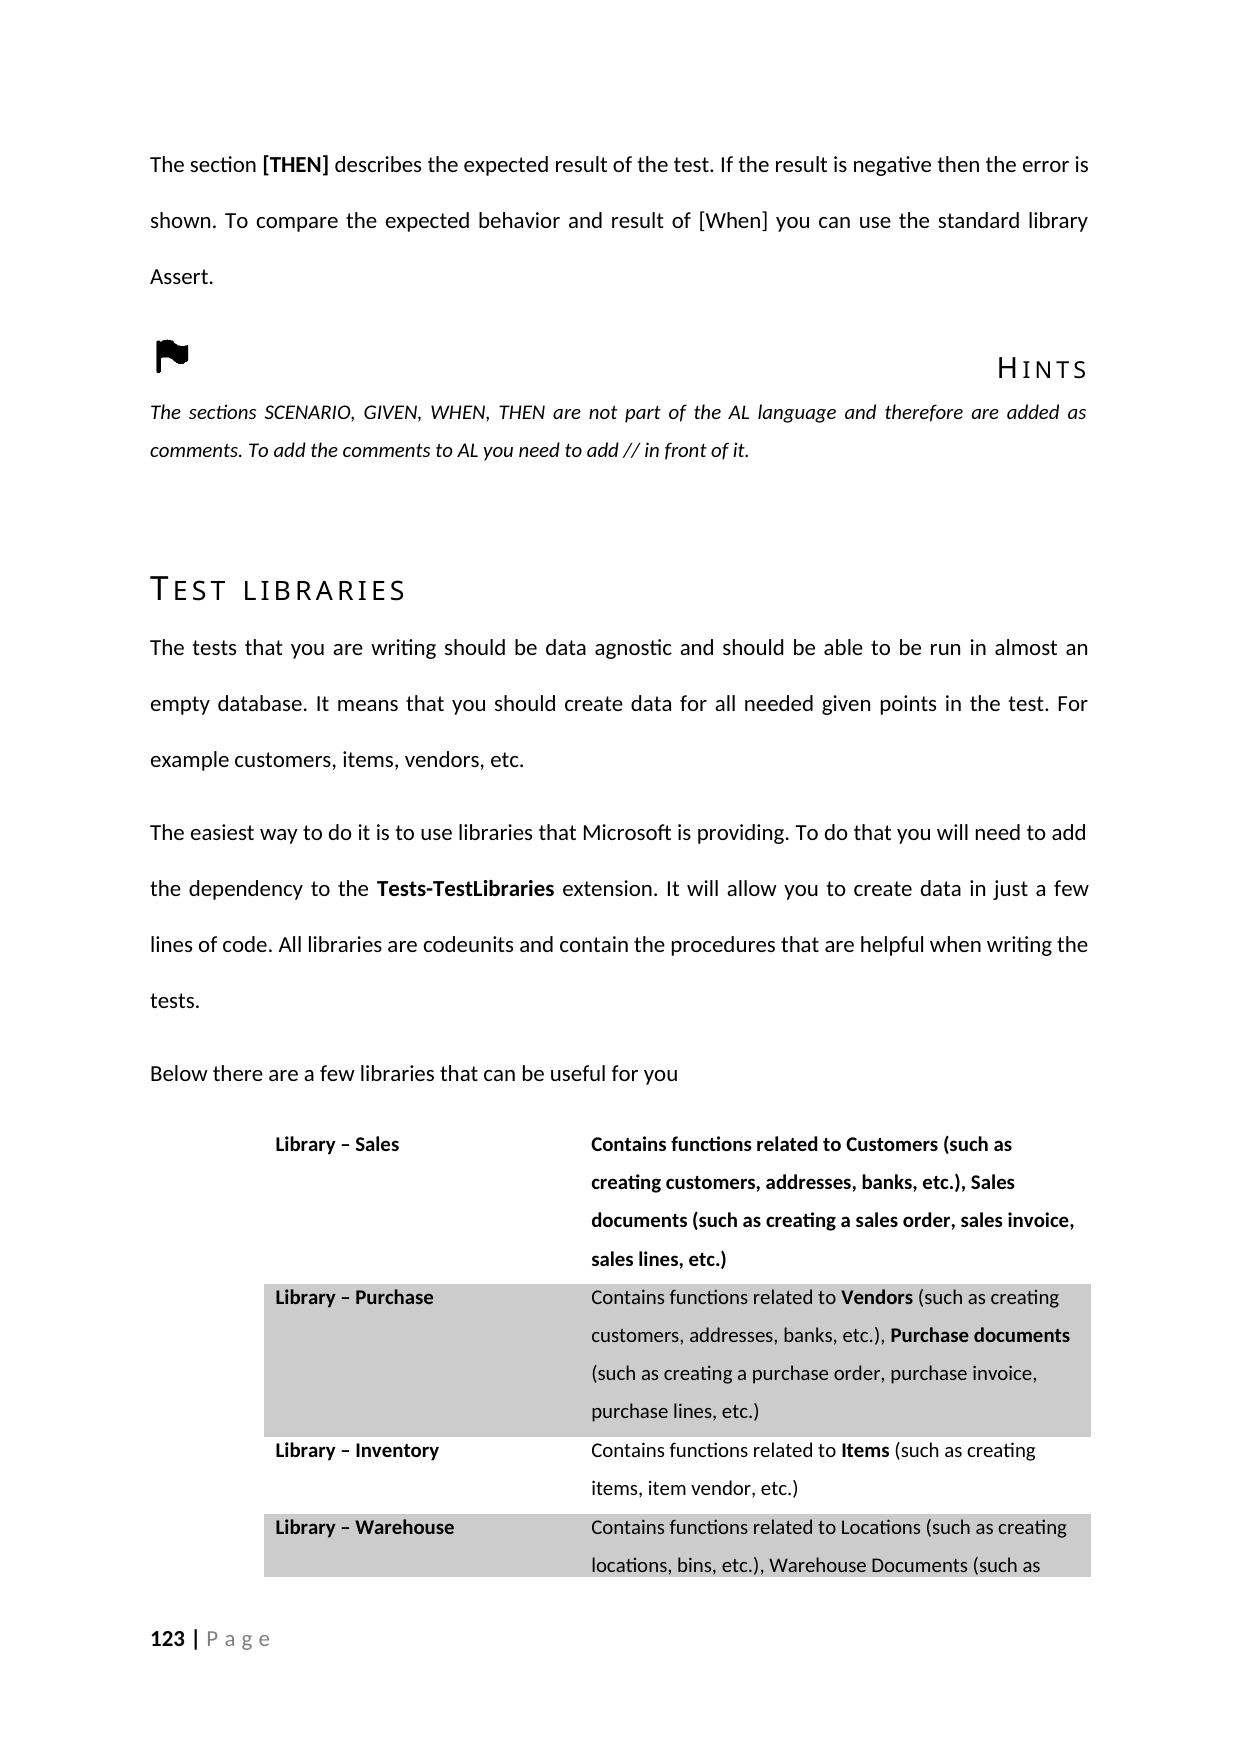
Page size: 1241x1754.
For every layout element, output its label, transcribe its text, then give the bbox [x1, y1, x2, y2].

table_header Contains functions related to Customers (such as creating customers, addresses, banks, etc.), Sales documents (such as creating a sales order, sales invoice, sales lines, etc.) [580, 1131, 1091, 1284]
text The section [THEN] describes the expected result of the test. If the result is negative then the error is shown. To compare the expected behavior and result of [When] you can use the standard library Assert. [150, 150, 1090, 290]
table_cell Contains functions related to Vendors (such as creating customers, addresses, banks, etc.), Purchase documents (such as creating a purchase order, purchase invoice, purchase lines, etc.) [580, 1284, 1091, 1437]
table_cell Library – Inventory [264, 1437, 580, 1514]
text Below there are a few libraries that can be useful for you [150, 1059, 1090, 1087]
text The tests that you are writing should be data agnostic and should be able to be run in almost an empty database. It means that you should create data for all needed given points in the test. For example customers, items, vendors, etc. [150, 633, 1090, 773]
subtitle Test libraries [150, 565, 1090, 610]
picture [150, 334, 194, 378]
table_cell Library – Purchase [264, 1284, 580, 1437]
text The easiest way to do it is to use libraries that Microsoft is providing. To do that you will need to add the dependency to the Tests-TestLibraries extension. It will allow you to create data in just a few lines of code. All libraries are codeunits and contain the procedures that are helpful when writing the tests. [150, 818, 1090, 1014]
table_header Library – Sales [264, 1131, 580, 1284]
text Hints The sections SCENARIO, GIVEN, WHEN, THEN are not part of the AL language and therefore are added as comments. To add the comments to AL you need to add // in front of it. [150, 335, 1090, 463]
table_cell Library – Warehouse [264, 1514, 580, 1577]
table_cell Contains functions related to Items (such as creating items, item vendor, etc.) [580, 1437, 1091, 1514]
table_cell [580, 1514, 1091, 1577]
